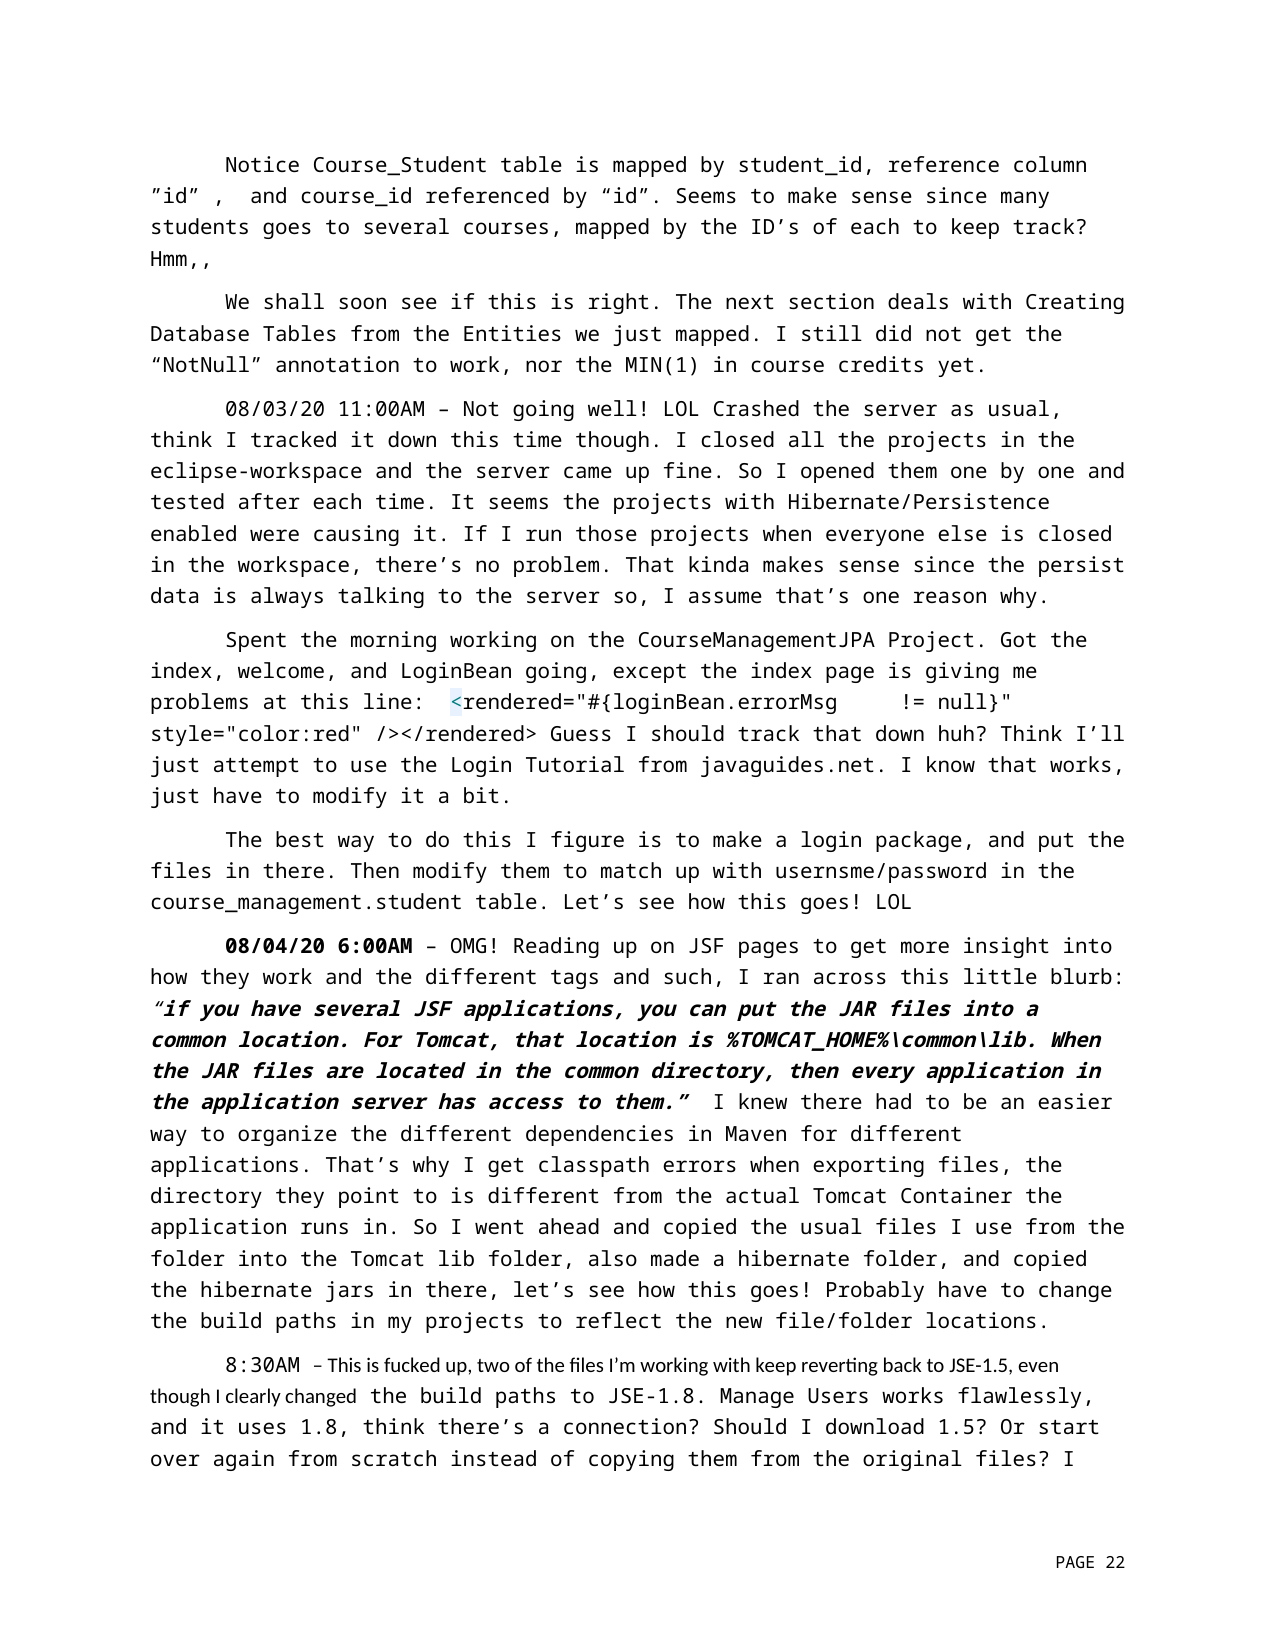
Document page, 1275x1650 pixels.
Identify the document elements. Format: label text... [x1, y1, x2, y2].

text Notice Course_Student table is mapped by student_id, reference column ”id” , and course_id referenced by “id”. Seems to make sense since many students goes to several courses, mapped by the ID’s of each to keep track? Hmm,, [150, 150, 1125, 272]
text 08/03/20 11:00AM – Not going well! LOL Crashed the server as usual, think I tracked it down this time though. I closed all the projects in the eclipse-workspace and the server came up fine. So I opened them one by one and tested after each time. It seems the projects with Hibernate/Persistence enabled were causing it. If I run those projects when everyone else is closed in the workspace, there’s no problem. That kinda makes sense since the persist data is always talking to the server so, I assume that’s one reason why. [150, 394, 1125, 610]
text The best way to do this I figure is to make a login package, and put the files in there. Then modify them to match up with usernsme/password in the course_management.student table. Let’s see how this goes! LOL [150, 825, 1125, 916]
text 08/04/20 6:00AM – OMG! Reading up on JSF pages to get more insight into how they work and the different tags and such, I ran across this little blurb: “if you have several JSF applications, you can put the JAR files into a common location. For Tomcat, that location is %TOMCAT_HOME%\common\lib. When the JAR files are located in the common directory, then every application in the application server has access to them.” I knew there had to be an easier way to organize the different dependencies in Maven for different applications. That’s why I get classpath errors when exporting files, the directory they point to is different from the actual Tomcat Container the application runs in. So I went ahead and copied the usual files I use from the folder into the Tomcat lib folder, also made a hibernate folder, and copied the hibernate jars in there, let’s see how this goes! Probably have to change the build paths in my projects to reflect the new file/folder locations. [150, 931, 1125, 1335]
text We shall soon see if this is right. The next section deals with Creating Database Tables from the Entities we just mapped. I still did not get the “NotNull” annotation to work, nor the MIN(1) in course credits yet. [150, 287, 1125, 378]
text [150, 1350, 1125, 1472]
text Spent the morning working on the CourseManagementJPA Project. Got the index, welcome, and LoginBean going, except the index page is giving me problems at this line: <rendered="#{loginBean.errorMsg != null}" style="color:red" /></rendered> Guess I should track that down huh? Think I’ll just attempt to use the Login Tutorial from javaguides.net. I know that works, just have to modify it a bit. [150, 625, 1125, 810]
